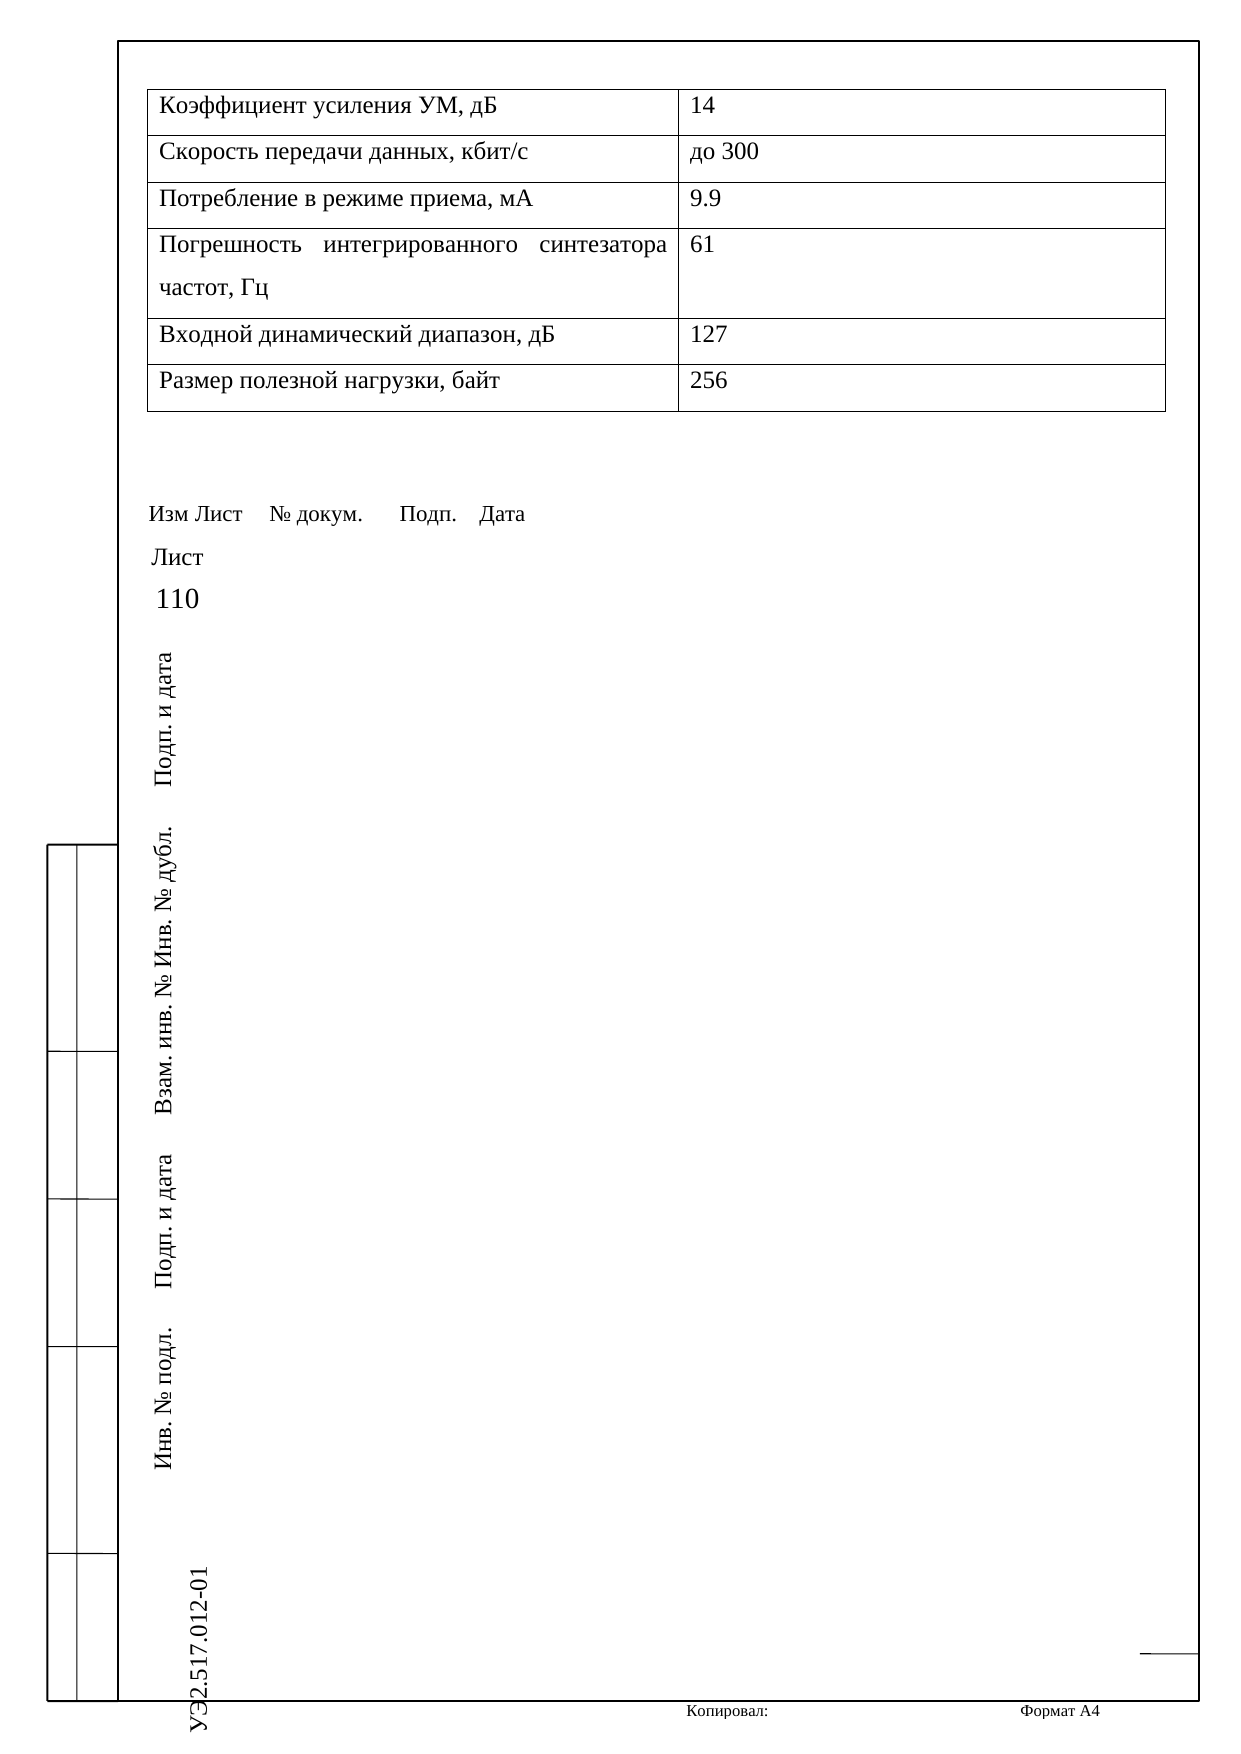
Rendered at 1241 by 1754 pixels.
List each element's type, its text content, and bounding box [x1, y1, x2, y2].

table_cell до 300 [679, 136, 1165, 182]
table_cell 256 [679, 365, 1165, 411]
table_cell 9.9 [679, 183, 1165, 228]
table_cell Погрешность интегрированного синтезатора частот, Гц [148, 229, 678, 318]
table_cell 127 [679, 319, 1165, 364]
table_cell Потребление в режиме приема, мА [148, 183, 678, 228]
table_cell 61 [679, 229, 1165, 318]
table_cell Размер полезной нагрузки, байт [148, 365, 678, 411]
table_cell Коэффициент усиления УМ, дБ [148, 90, 678, 135]
table_cell Скорость передачи данных, кбит/с [148, 136, 678, 182]
table_cell 14 [679, 90, 1165, 135]
table_cell Входной динамический диапазон, дБ [148, 319, 678, 364]
